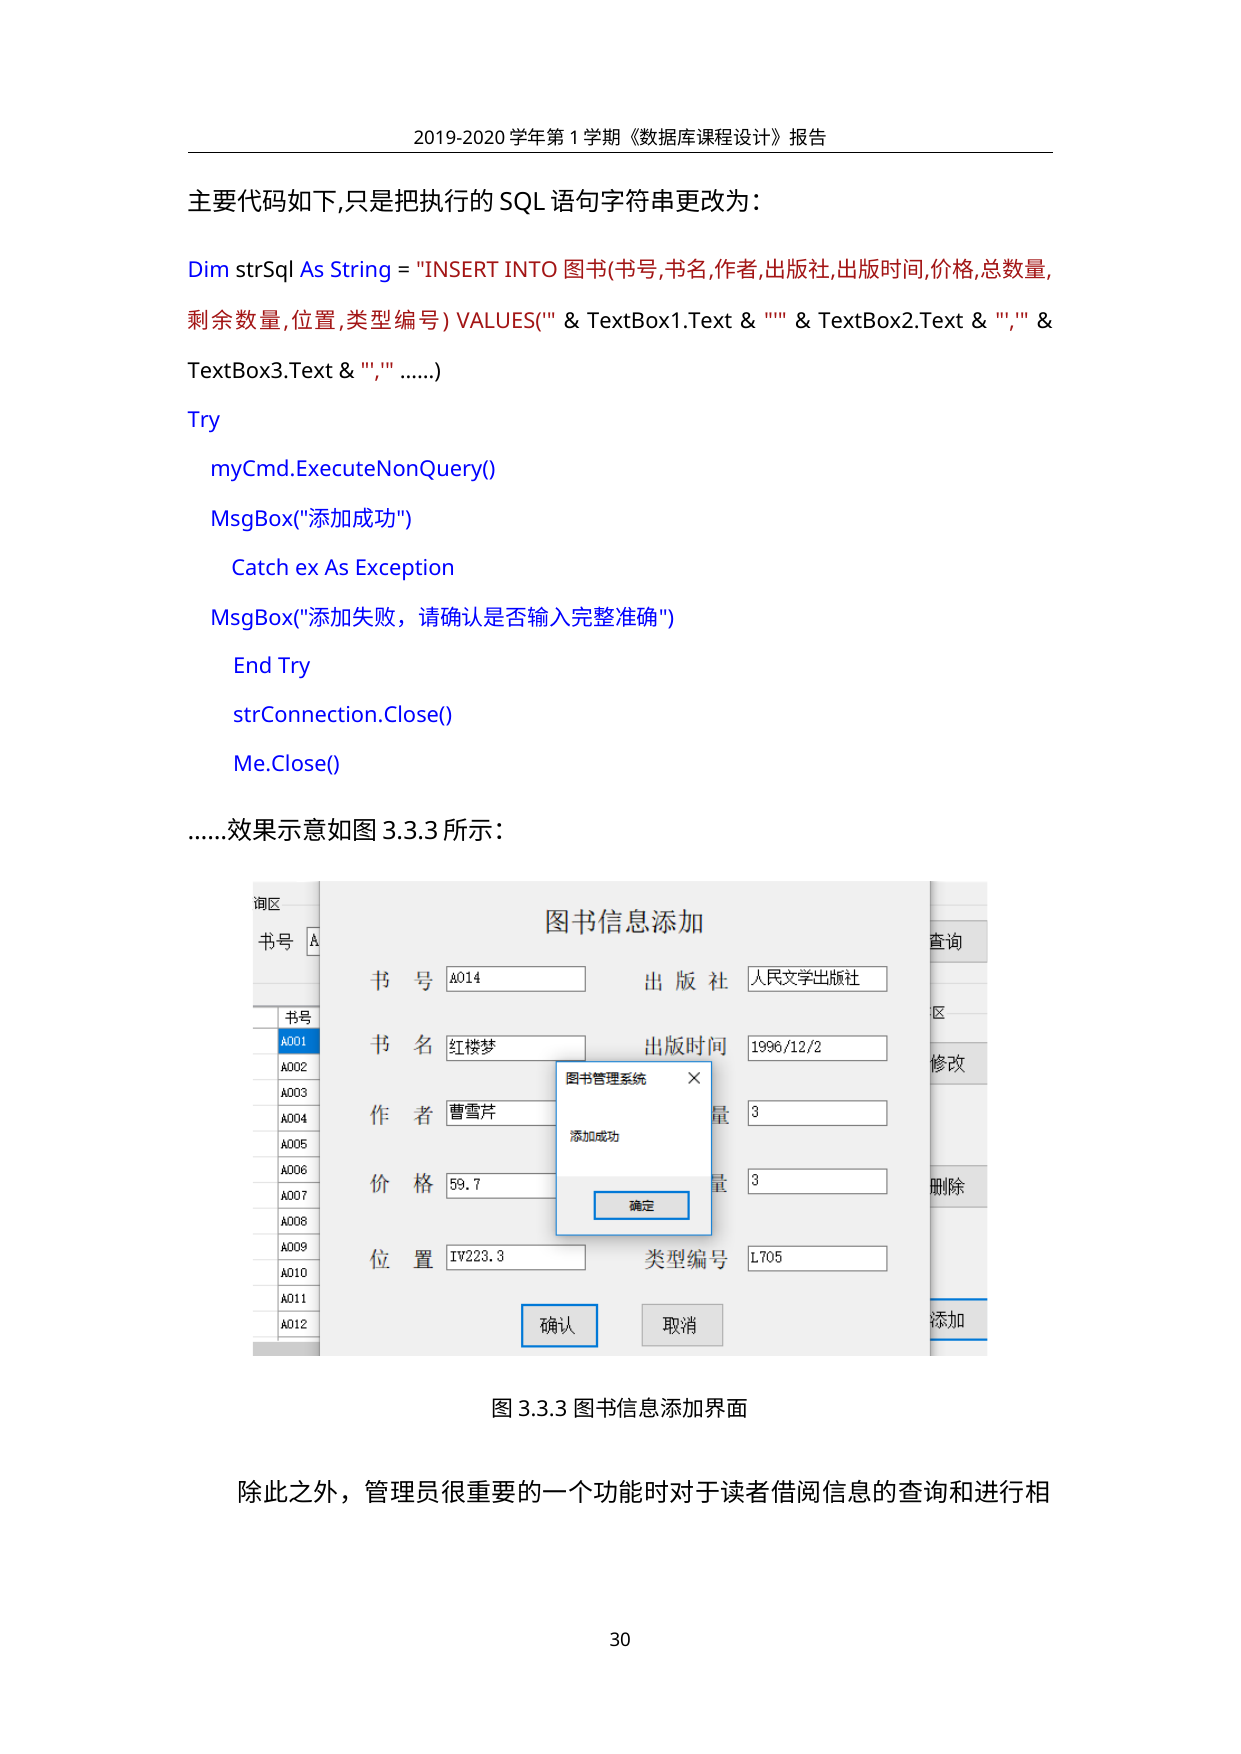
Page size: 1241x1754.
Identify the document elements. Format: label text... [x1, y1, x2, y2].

text myCmd.ExecuteNonQuery() [187, 451, 1053, 485]
text MsgBox("添加成功") [187, 500, 1053, 534]
text ……效果示意如图3.3.3所示： [187, 795, 1053, 863]
text Dim strSql As String = "INSERT INTO 图书(书号,书名,作者,出版社,出版时间,价格,总数量,剩余数量,位置,类型编号) VALUES('" & TextBox1.Text & "'" & TextBox2.Text & "','" & TextBox3.Text & "','" ……) [187, 251, 1053, 387]
text strConnection.Close() [187, 697, 1053, 731]
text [187, 1457, 1053, 1525]
text Catch ex As Exception [187, 550, 1053, 584]
text Try [187, 402, 1053, 436]
text 图3.3.3 图书信息添加界面 [187, 1390, 1053, 1424]
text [187, 165, 1053, 233]
text Me.Close() [187, 746, 1053, 780]
picture [252, 881, 988, 1356]
text MsgBox("添加失败，请确认是否输入完整准确") [187, 598, 1053, 632]
text End Try [187, 648, 1053, 682]
